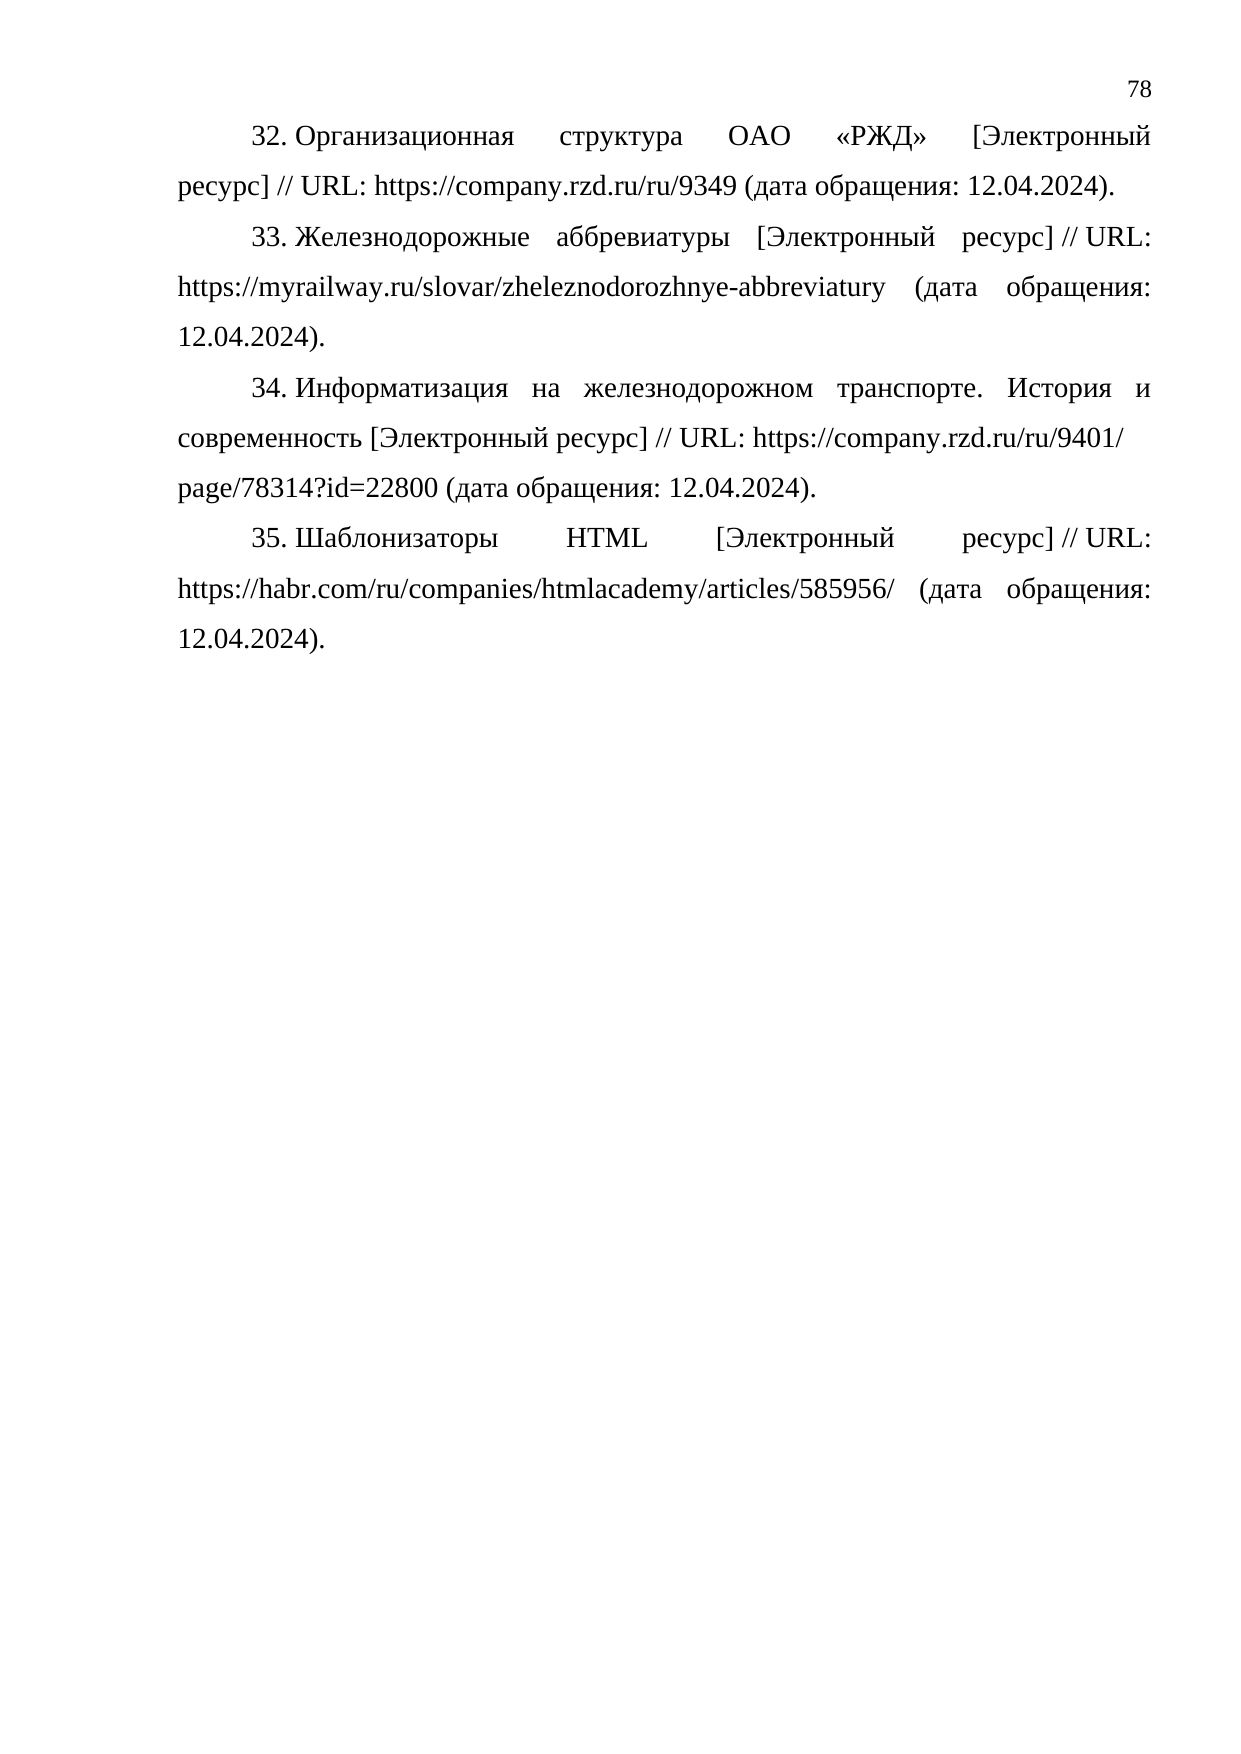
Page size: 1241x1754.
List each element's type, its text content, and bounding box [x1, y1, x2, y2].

list 35. Шаблонизаторы HTML [Электронный ресурс] // URL: https://habr.com/ru/companies/htmlacademy/articles/585956/ (дата обращения: 12.04.2024). [177, 521, 1152, 655]
list 33. Железнодорожные аббревиатуры [Электронный ресурс] // URL: https://myrailway.ru/slovar/zheleznodorozhnye-abbreviatury (дата обращения: 12.04.2024). [177, 219, 1152, 353]
list 32. Организационная структура ОАО «РЖД» [Электронный ресурс] // URL: https://company.rzd.ru/ru/9349 (дата обращения: 12.04.2024). [177, 118, 1152, 202]
list 34. Информатизация на железнодорожном транспорте. История и современность [Электронный ресурс] // URL: https://company.rzd.ru/ru/9401/page/78314?id=22800 (дата обращения: 12.04.2024). [177, 370, 1152, 504]
